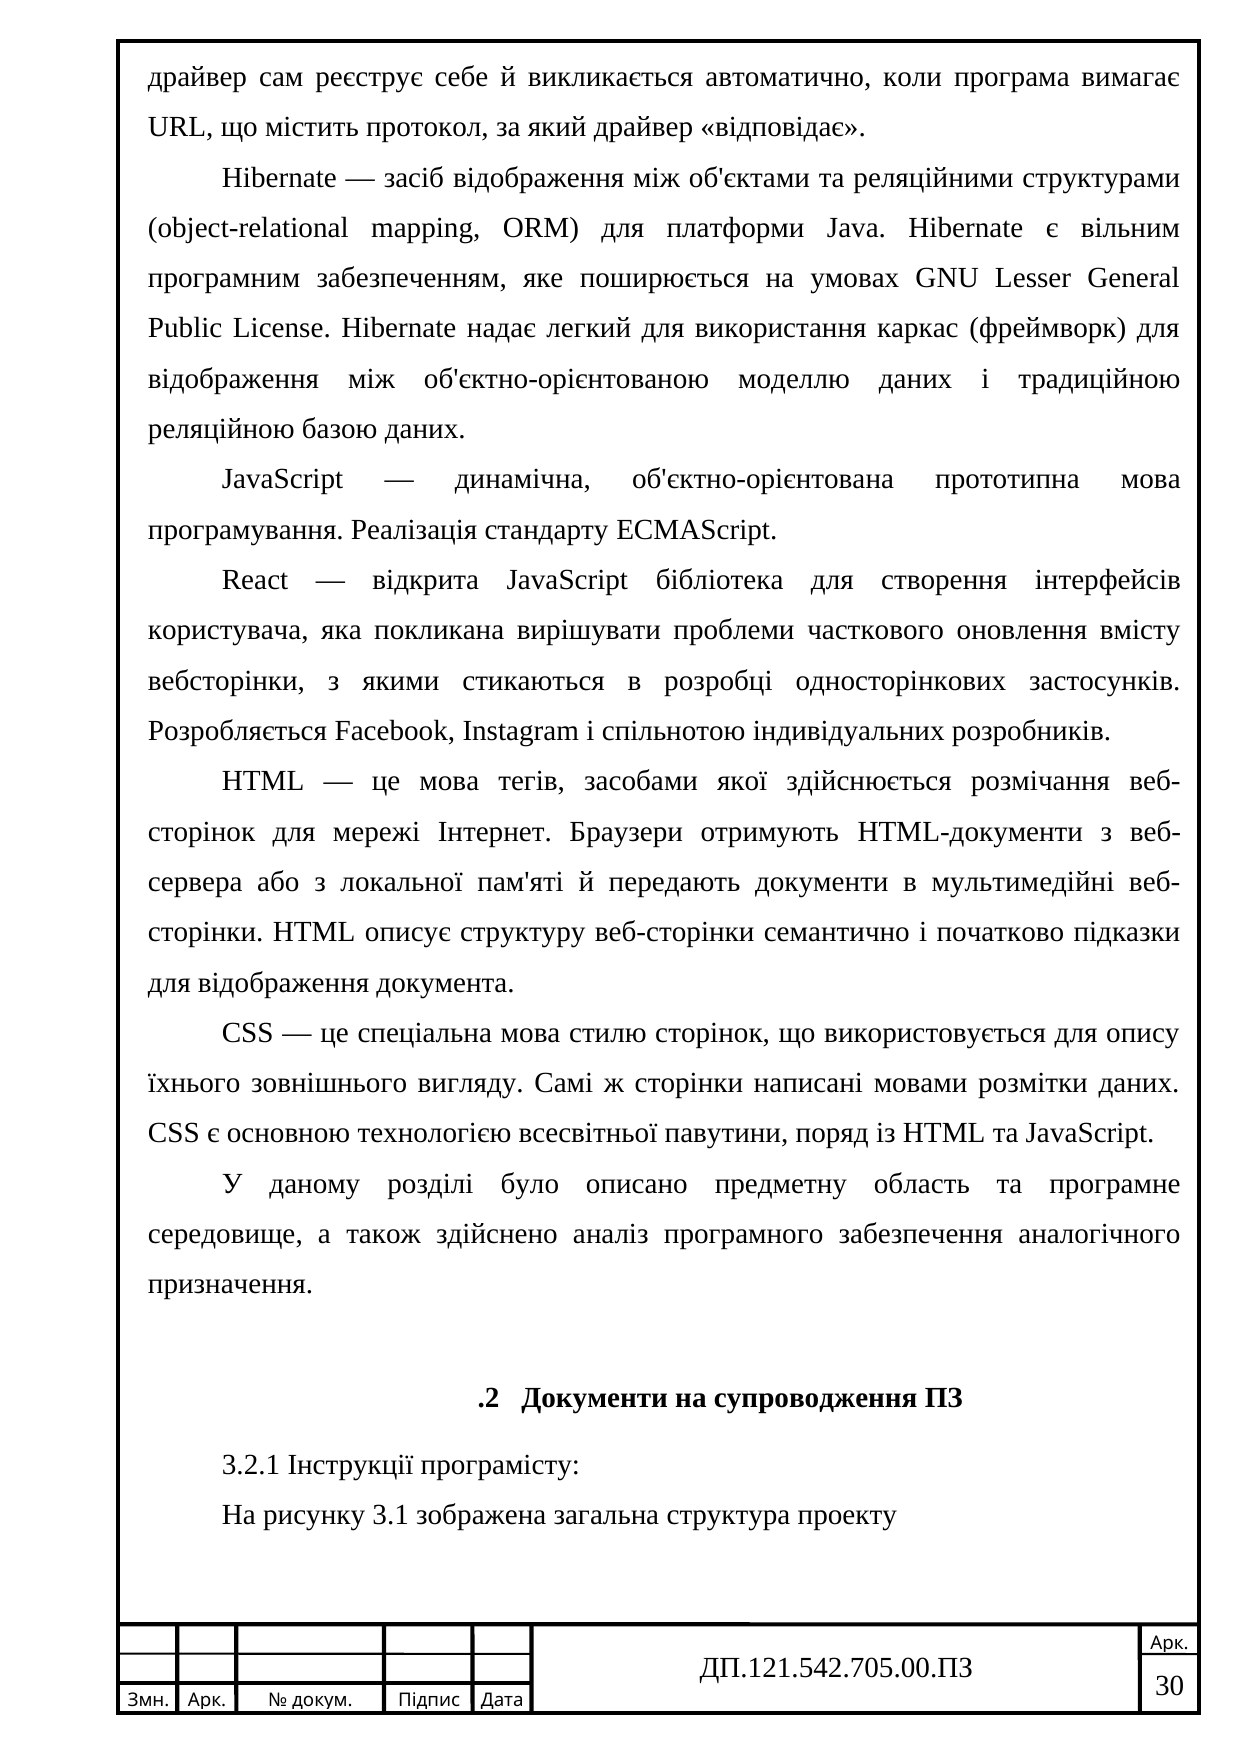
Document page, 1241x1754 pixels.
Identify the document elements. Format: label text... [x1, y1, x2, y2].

text У даному розділі було описано предметну область та програмне середовище, а також здійснено аналіз програмного забезпечення аналогічного призначення. [148, 1166, 1181, 1300]
subtitle Документи на супроводження ПЗ [259, 1380, 1181, 1413]
text JavaScript — динамічна, об'єктно-орієнтована прототипна мова програмування. Реалізація стандарту ECMAScript. [148, 462, 1181, 545]
text React — відкрита JavaScript бібліотека для створення інтерфейсів користувача, яка покликана вирішувати проблеми часткового оновлення вмісту вебсторінки, з якими стикаються в розробці односторінкових застосунків. Розробляється Facebook, Instagram і спільнотою індивідуальних розробників. [148, 562, 1181, 747]
text Hibernate — засіб відображення між об'єктами та реляційними структурами (object-relational mapping, ORM) для платформи Java. Hibernate є вільним програмним забезпеченням, яке поширюється на умовах GNU Lesser General Public License. Hibernate надає легкий для використання каркас (фреймворк) для відображення між об'єктно-орієнтованою моделлю даних і традиційною реляційною базою даних. [148, 160, 1181, 445]
text 3.2.1 Інструкції програмісту: [148, 1447, 1181, 1480]
text HTML — це мова тегів, засобами якої здійснюється розмічання веб-сторінок для мережі Інтернет. Браузери отримують HTML-документи з веб-сервера або з локальної пам'яті й передають документи в мультимедійні веб-сторінки. HTML описує структуру веб-сторінки семантично і початково підказки для відображення документа. [148, 763, 1181, 998]
text CSS — це спеціальна мова стилю сторінок, що використовується для опису їхнього зовнішнього вигляду. Самі ж сторінки написані мовами розмітки даних. CSS є основною технологією всесвітньої павутини, поряд із HTML та JavaScript. [148, 1015, 1181, 1149]
text На рисунку 3.1 зображена загальна структура проекту [148, 1497, 1181, 1531]
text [148, 59, 1181, 143]
